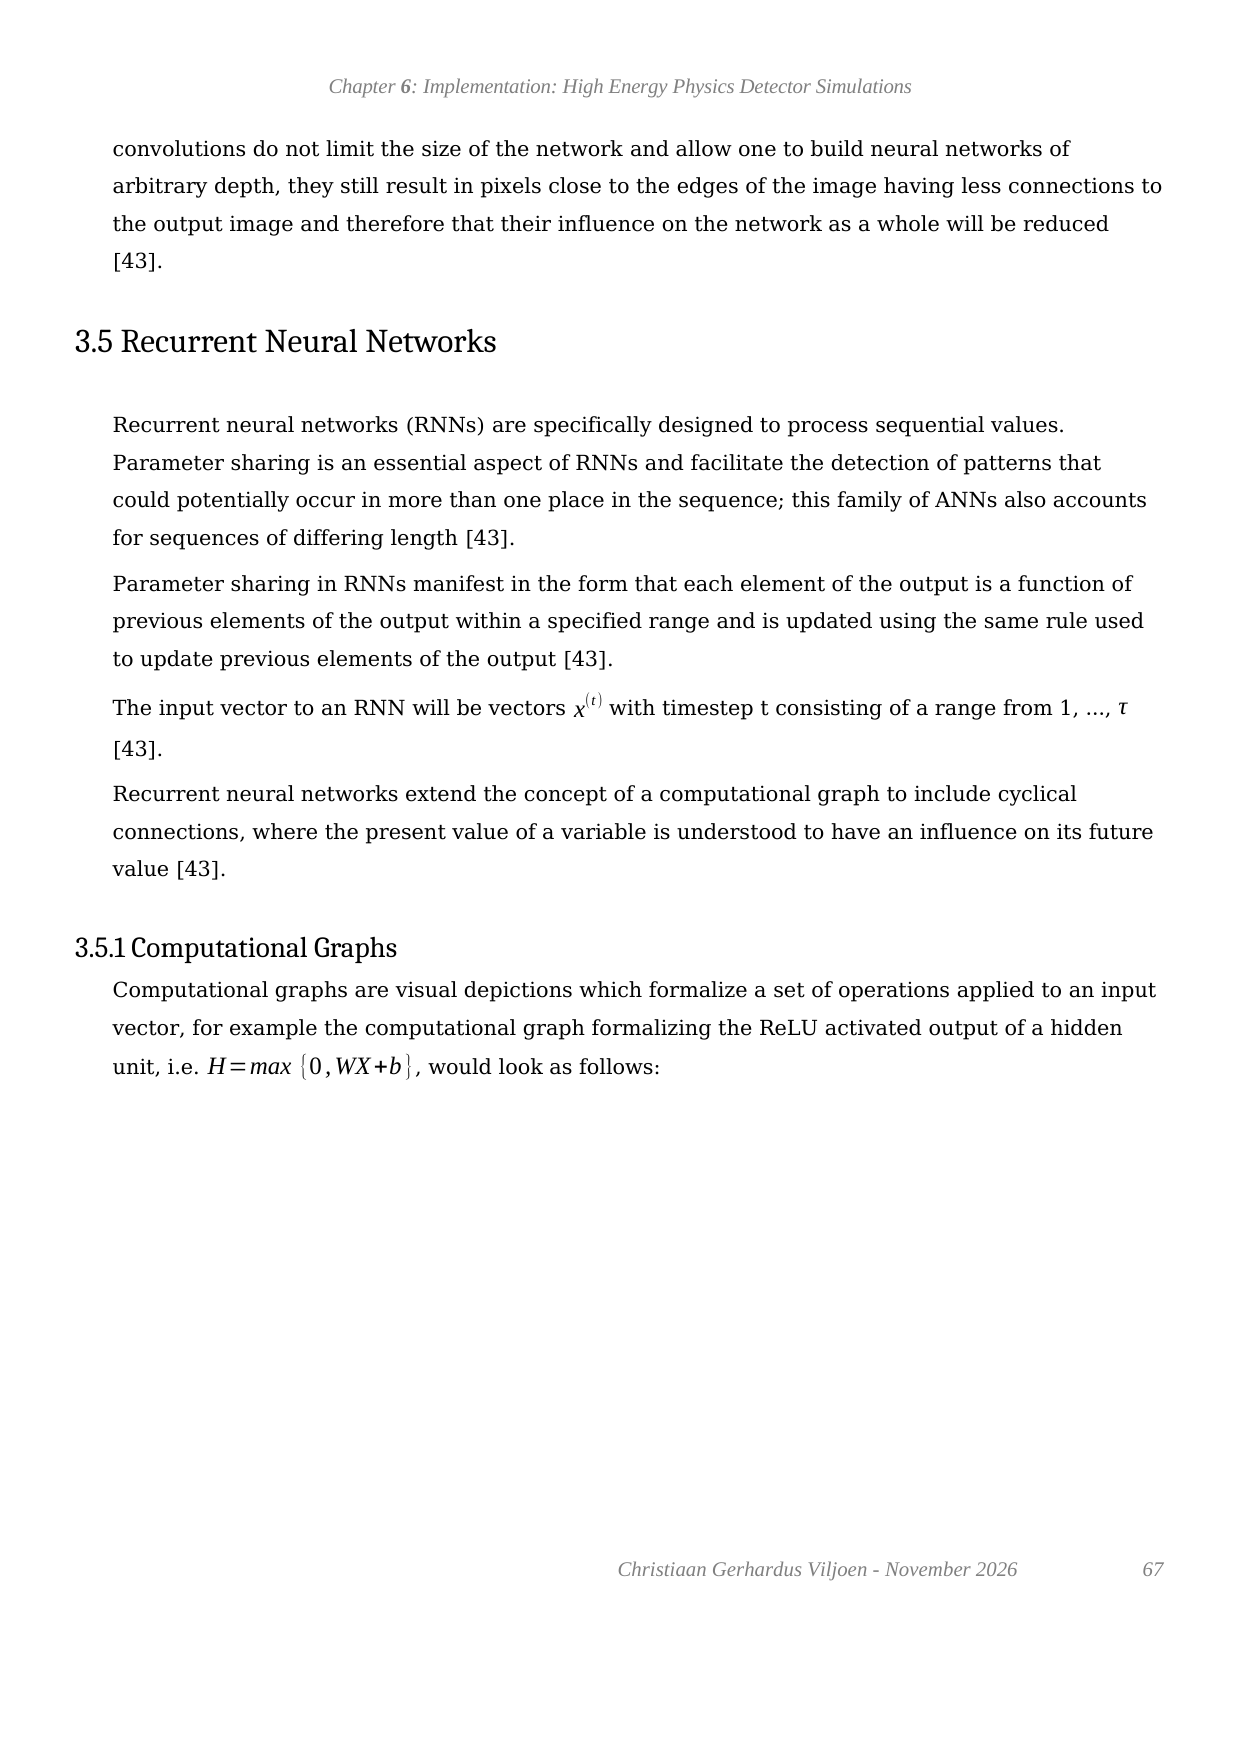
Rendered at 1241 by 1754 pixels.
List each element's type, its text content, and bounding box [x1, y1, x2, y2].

text The input vector to an RNN will be vectors with timestep t consisting of a range from 1, …, . [112, 691, 1165, 760]
subtitle Recurrent Neural Networks [75, 323, 1165, 361]
text Recurrent neural networks extend the concept of a computational graph to include cyclical connections, where the present value of a variable is understood to have an influence on its future value . [112, 781, 1165, 881]
text Computational graphs are visual depictions which formalize a set of operations applied to an input vector, for example the computational graph formalizing the ReLU activated output of a hidden unit, i.e. , would look as follows: [112, 977, 1165, 1081]
subtitle Computational Graphs [75, 931, 1165, 965]
text Parameter sharing in RNNs manifest in the form that each element of the output is a function of previous elements of the output within a specified range and is updated using the same rule used to update previous elements of the output . [112, 570, 1165, 670]
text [112, 135, 1165, 273]
text Recurrent neural networks (RNNs) are specifically designed to process sequential values. Parameter sharing is an essential aspect of RNNs and facilitate the detection of patterns that could potentially occur in more than one place in the sequence; this family of ANNs also accounts for sequences of differing length . [112, 412, 1165, 549]
